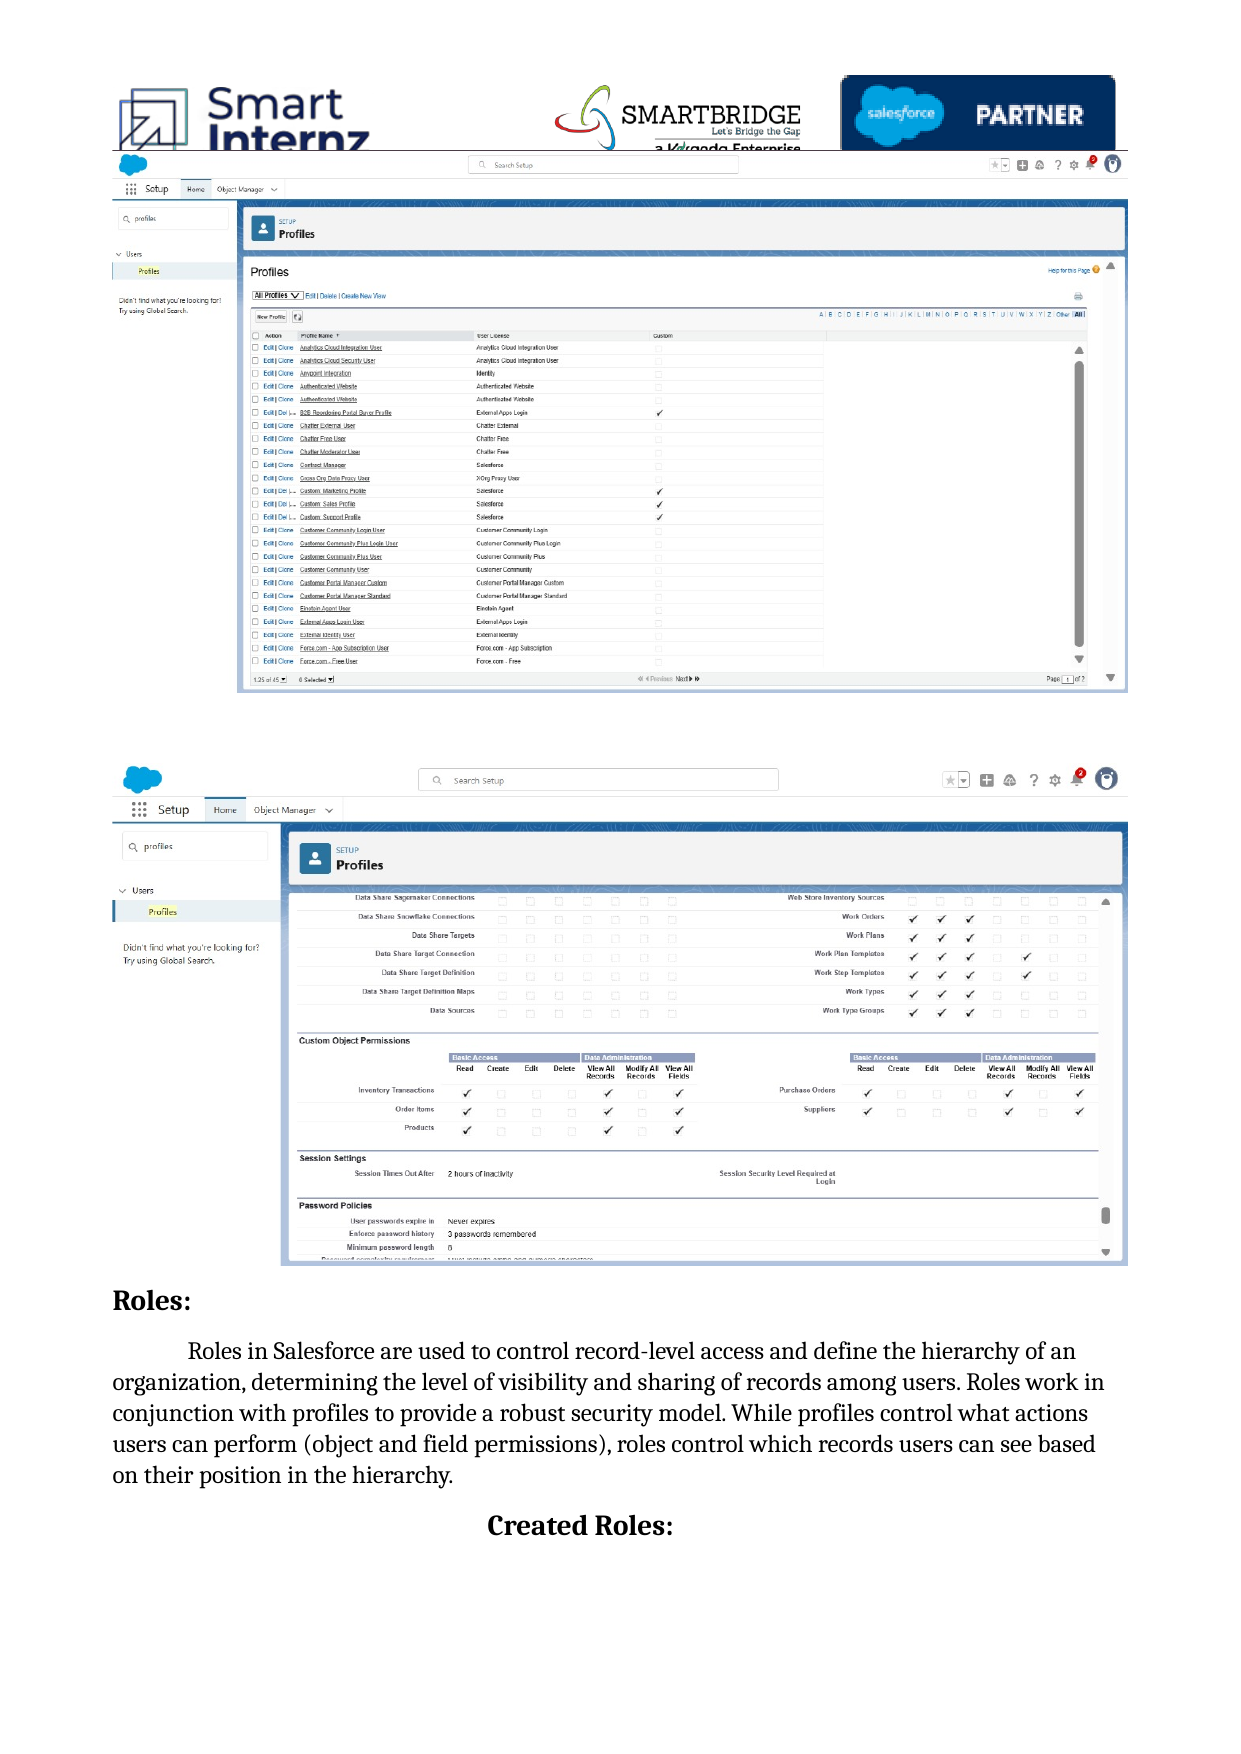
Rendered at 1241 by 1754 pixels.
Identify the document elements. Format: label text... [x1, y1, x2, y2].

picture [112, 75, 1128, 693]
text Created Roles: [112, 1509, 1128, 1542]
text Roles in Salesforce are used to control record-level access and define the hierarchy of an organization, determining the level of visibility and sharing of records among users. Roles work in conjunction with profiles to provide a robust security model. While profiles control what actions users can perform (object and field permissions), roles control which records users can see based on their position in the hierarchy. [112, 1337, 1128, 1490]
text Roles: [112, 1284, 1128, 1318]
picture [112, 763, 1128, 1266]
